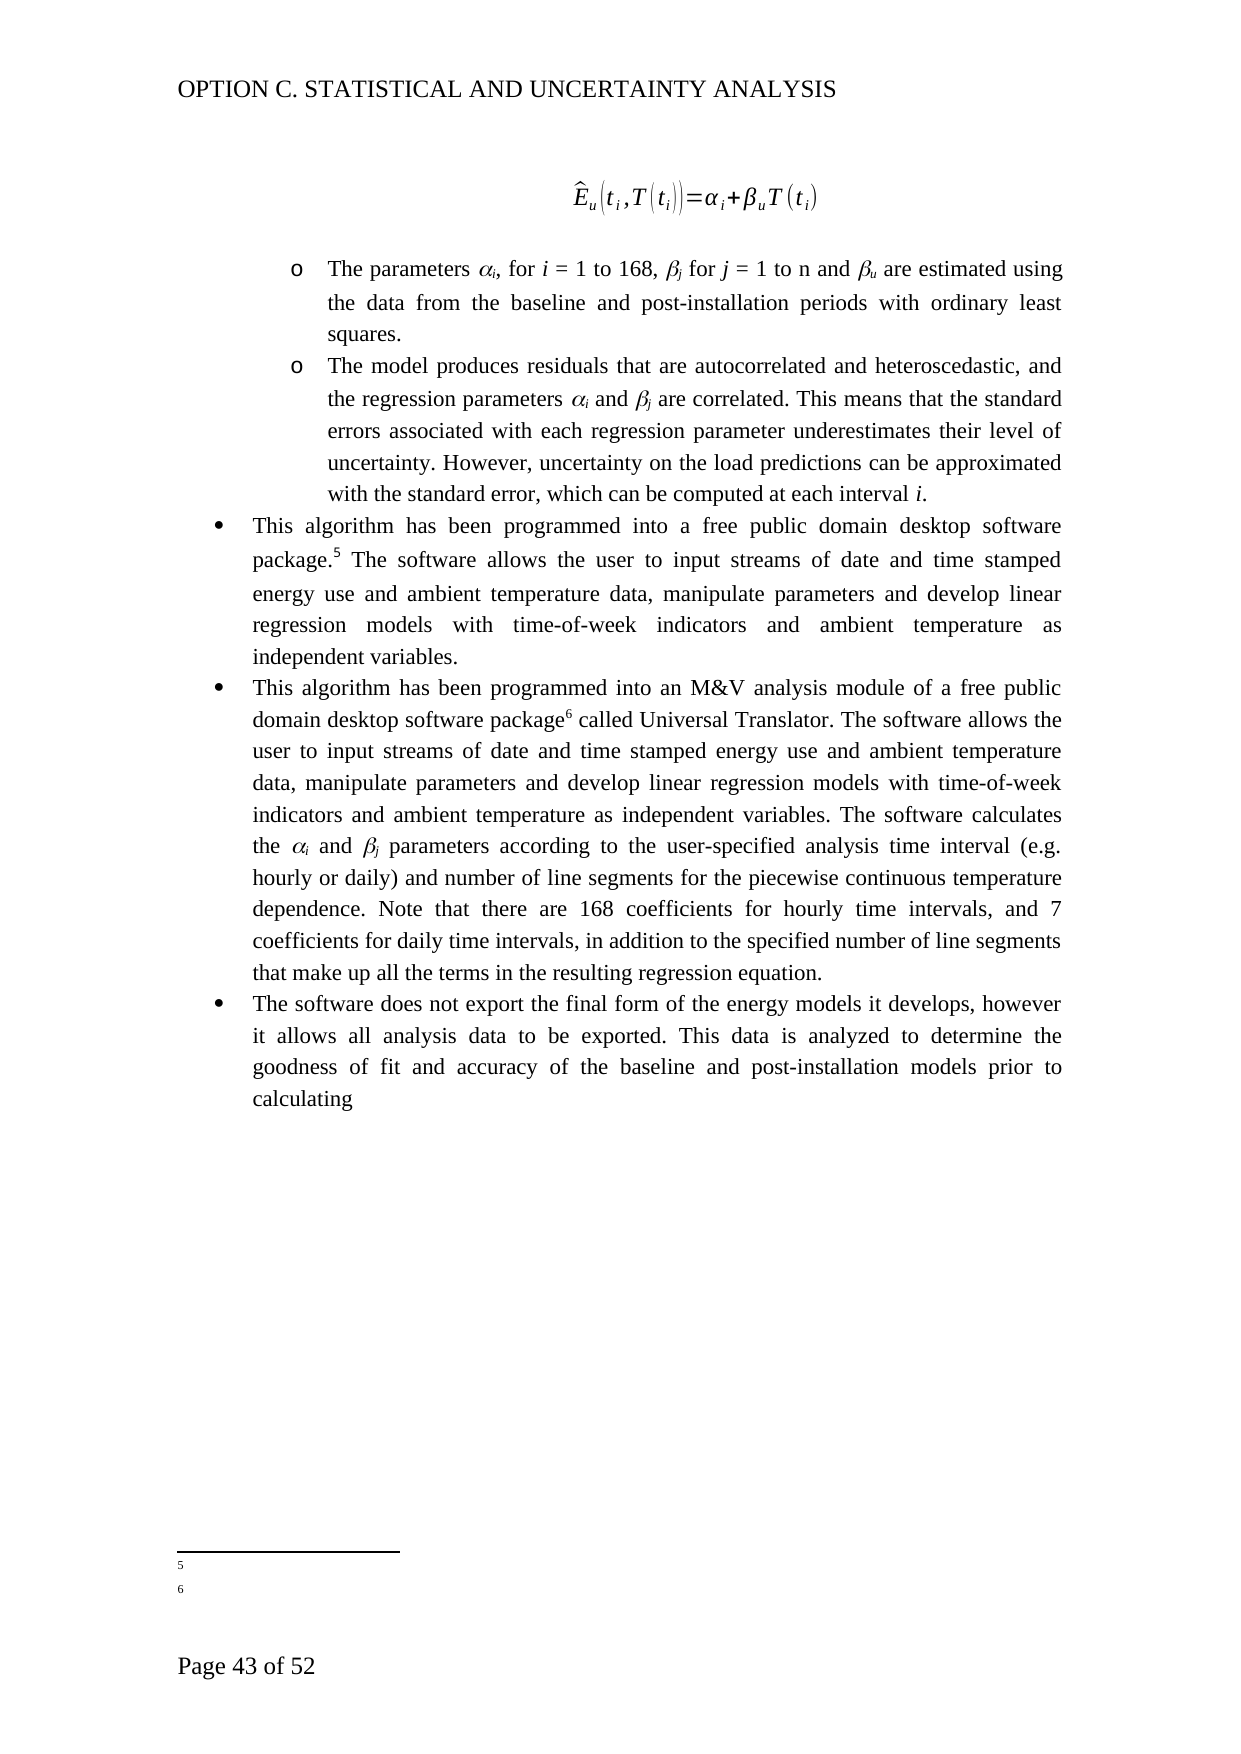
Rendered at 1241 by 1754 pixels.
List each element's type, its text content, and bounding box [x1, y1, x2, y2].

list This algorithm has been programmed into a free public domain desktop software package. The software allows the user to input streams of date and time stamped energy use and ambient temperature data, manipulate parameters and develop linear regression models with time-of-week indicators and ambient temperature as independent variables. [215, 512, 1063, 669]
list The software does not export the final form of the energy models it develops, however it allows all analysis data to be exported. This data is analyzed to determine the goodness of fit and accuracy of the baseline and post-installation models prior to calculating [215, 990, 1063, 1111]
list The model produces residuals that are autocorrelated and heteroscedastic, and the regression parameters i and j are correlated. This means that the standard errors associated with each regression parameter underestimates their level of uncertainty. However, uncertainty on the load predictions can be approximated with the standard error, which can be computed at each interval i. [290, 352, 1063, 507]
list This algorithm has been programmed into an M&V analysis module of a free public domain desktop software package called Universal Translator. The software allows the user to input streams of date and time stamped energy use and ambient temperature data, manipulate parameters and develop linear regression models with time-of-week indicators and ambient temperature as independent variables. The software calculates the i and j parameters according to the user-specified analysis time interval (e.g. hourly or daily) and number of line segments for the piecewise continuous temperature dependence. Note that there are 168 coefficients for hourly time intervals, and 7 coefficients for daily time intervals, in addition to the specified number of line segments that make up all the terms in the resulting regression equation. [215, 674, 1063, 985]
list The parameters i, for i = 1 to 168, j for j = 1 to n and u are estimated using the data from the baseline and post-installation periods with ordinary least squares. [290, 256, 1063, 347]
